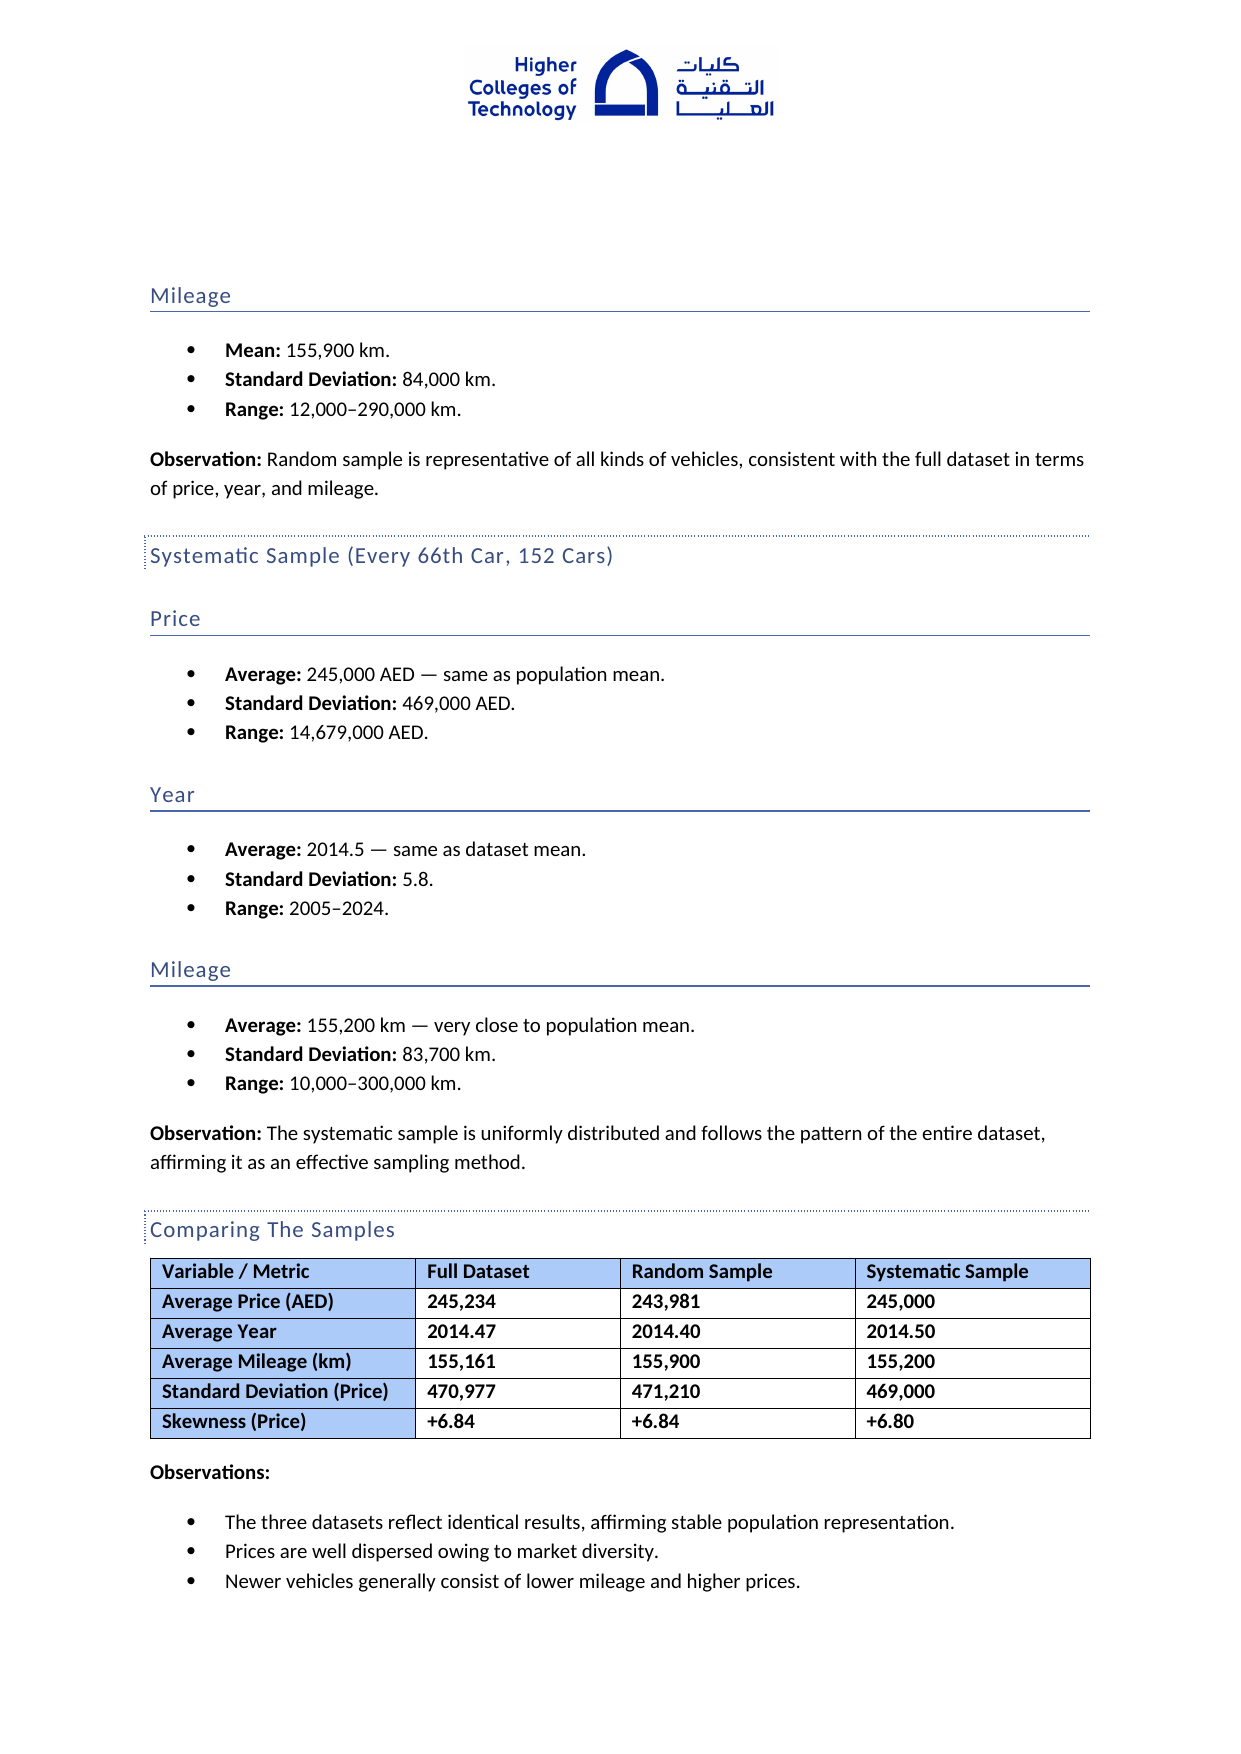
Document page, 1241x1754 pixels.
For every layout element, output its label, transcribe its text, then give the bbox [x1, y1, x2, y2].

table_cell 245,000 [856, 1289, 1090, 1318]
table_cell 471,210 [621, 1379, 855, 1408]
list Standard Deviation: 83,700 km. [187, 1041, 1090, 1067]
list Newer vehicles generally consist of lower mileage and higher prices. [187, 1568, 1090, 1593]
table_cell 155,200 [856, 1349, 1090, 1378]
table_cell Average Year [151, 1319, 415, 1348]
table_cell Average Price (AED) [151, 1289, 415, 1318]
table_cell 469,000 [856, 1379, 1090, 1408]
subtitle Comparing The Samples [144, 1210, 1090, 1244]
table_cell +6.80 [856, 1409, 1090, 1438]
list Prices are well dispersed owing to market diversity. [187, 1539, 1090, 1564]
table_cell Skewness (Price) [151, 1409, 415, 1438]
list Average: 155,200 km — very close to population mean. [187, 1012, 1090, 1037]
list Range: 10,000–300,000 km. [187, 1070, 1090, 1096]
table_cell 470,977 [416, 1379, 620, 1408]
subtitle Systematic Sample (Every 66th Car, 152 Cars) [144, 535, 1090, 569]
text Observation: Random sample is representative of all kinds of vehicles, consistent with the full dataset in terms of price, year, and mileage. [150, 446, 1090, 500]
list The three datasets reflect identical results, affirming stable population representation. [187, 1509, 1090, 1535]
list Standard Deviation: 5.8. [187, 866, 1090, 891]
table_header Random Sample [621, 1259, 855, 1288]
list Standard Deviation: 469,000 AED. [187, 690, 1090, 716]
subtitle Mileage [150, 955, 1090, 985]
list Range: 14,679,000 AED. [187, 719, 1090, 745]
table_cell Average Mileage (km) [151, 1349, 415, 1378]
subtitle Year [150, 780, 1090, 810]
table_cell 243,981 [621, 1289, 855, 1318]
table_cell 2014.50 [856, 1319, 1090, 1348]
table_cell 2014.40 [621, 1319, 855, 1348]
list Range: 2005–2024. [187, 895, 1090, 920]
table_cell 155,900 [621, 1349, 855, 1378]
table_header Full Dataset [416, 1259, 620, 1288]
table_cell Standard Deviation (Price) [151, 1379, 415, 1408]
table_header Variable / Metric [151, 1259, 415, 1288]
picture [463, 45, 778, 126]
subtitle Price [150, 604, 1090, 635]
subtitle Mileage [150, 281, 1090, 311]
list Average: 2014.5 — same as dataset mean. [187, 837, 1090, 862]
table_cell +6.84 [416, 1409, 620, 1438]
list Range: 12,000–290,000 km. [187, 396, 1090, 421]
list Average: 245,000 AED — same as population mean. [187, 661, 1090, 687]
list Mean: 155,900 km. [187, 337, 1090, 363]
table_cell 155,161 [416, 1349, 620, 1378]
table_cell 2014.47 [416, 1319, 620, 1348]
text Observations: [150, 1459, 1090, 1485]
list Standard Deviation: 84,000 km. [187, 367, 1090, 392]
table_cell 245,234 [416, 1289, 620, 1318]
table_header Systematic Sample [856, 1259, 1090, 1288]
text Observation: The systematic sample is uniformly distributed and follows the pattern of the entire dataset, affirming it as an effective sampling method. [150, 1120, 1090, 1175]
table_cell +6.84 [621, 1409, 855, 1438]
